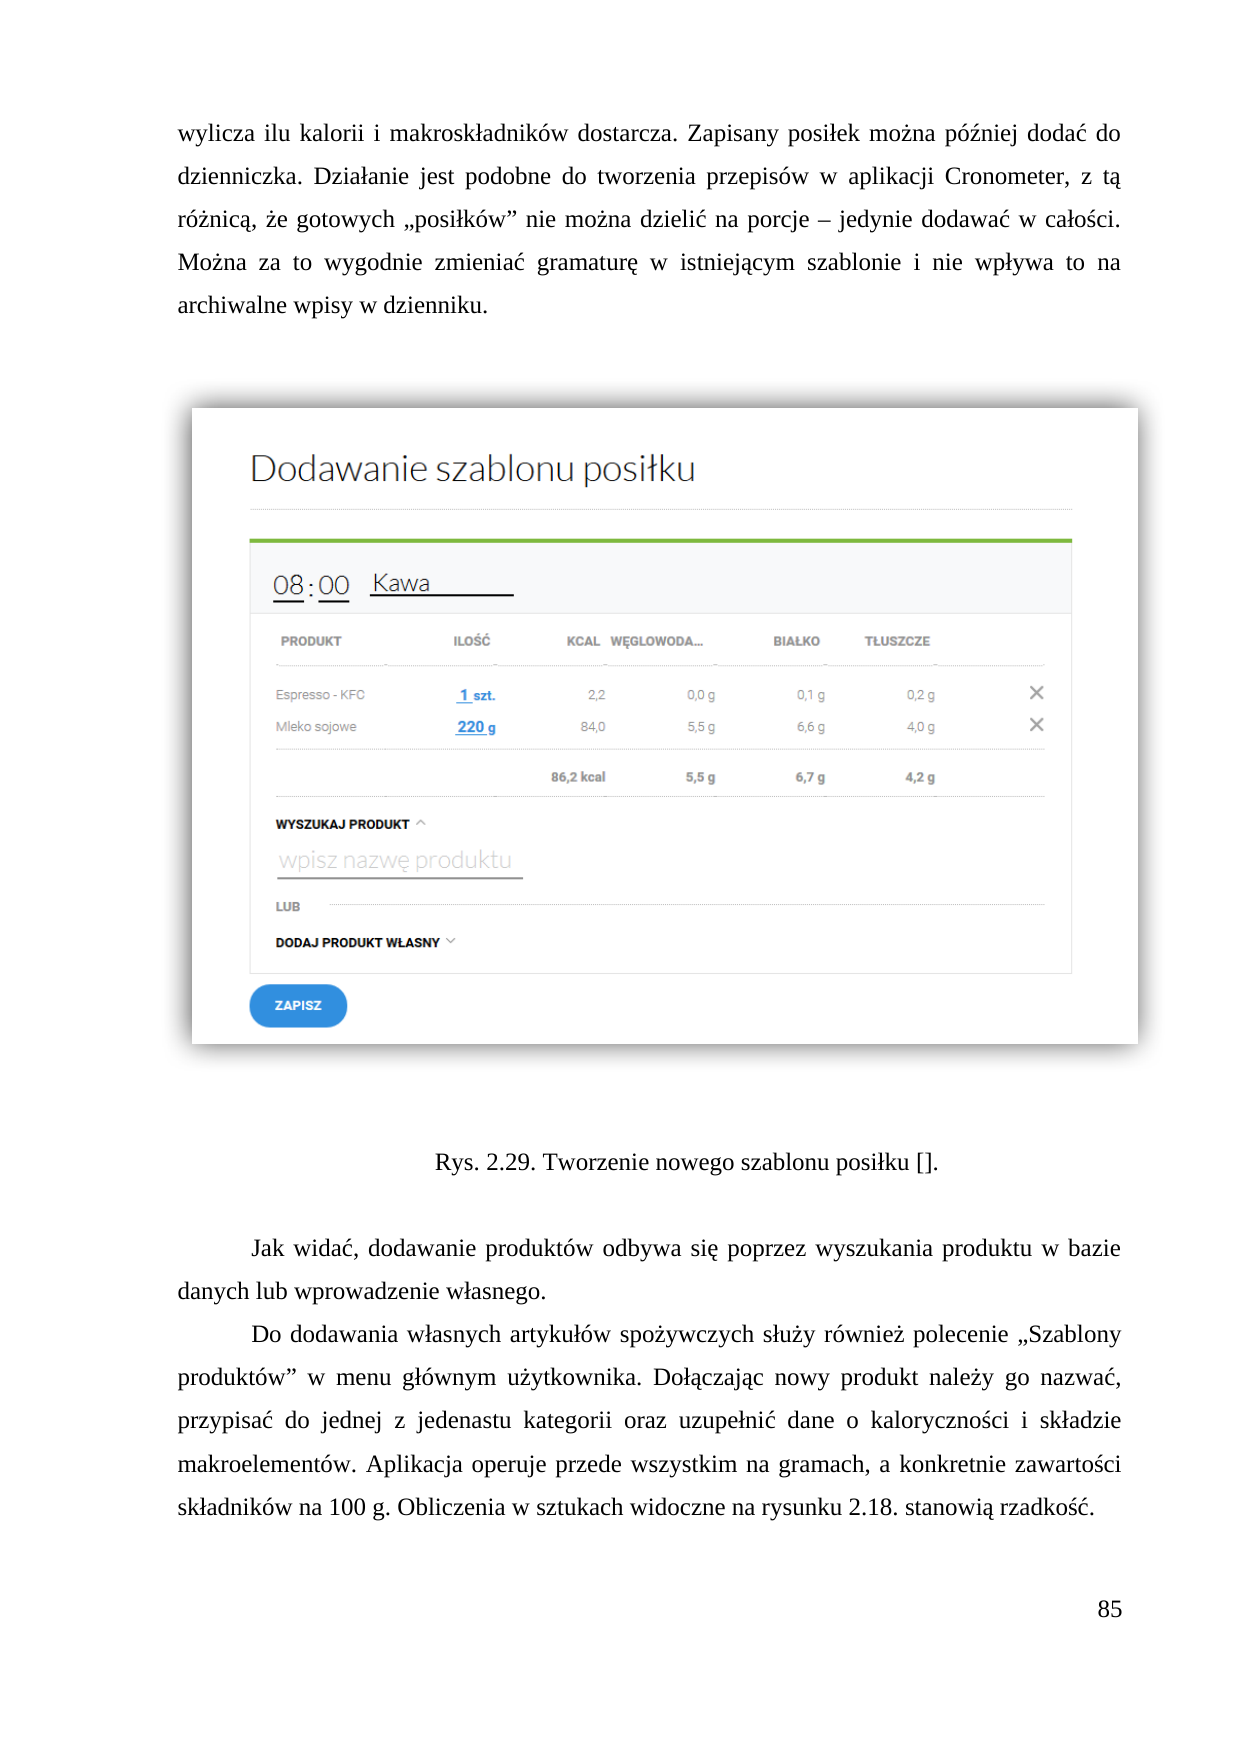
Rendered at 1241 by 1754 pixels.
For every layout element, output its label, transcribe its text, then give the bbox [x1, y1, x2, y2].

text Do dodawania własnych artykułów spożywczych służy również polecenie „Szablony produktów” w menu głównym użytkownika. Dołączając nowy produkt należy go nazwać, przypisać do jednej z jedenastu kategorii oraz uzupełnić dane o kaloryczności i składzie makroelementów. Aplikacja operuje przede wszystkim na gramach, a konkretnie zawartości składników na 100 g. Obliczenia w sztukach widoczne na rysunku 2.18. stanowią rzadkość. [177, 1319, 1122, 1521]
text Rys. 2.29. Tworzenie nowego szablonu posiłku []. [177, 1147, 1122, 1176]
picture [192, 408, 1138, 1044]
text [177, 118, 1122, 319]
text Jak widać, dodawanie produktów odbywa się poprzez wyszukania produktu w bazie danych lub wprowadzenie własnego. [177, 1233, 1122, 1305]
